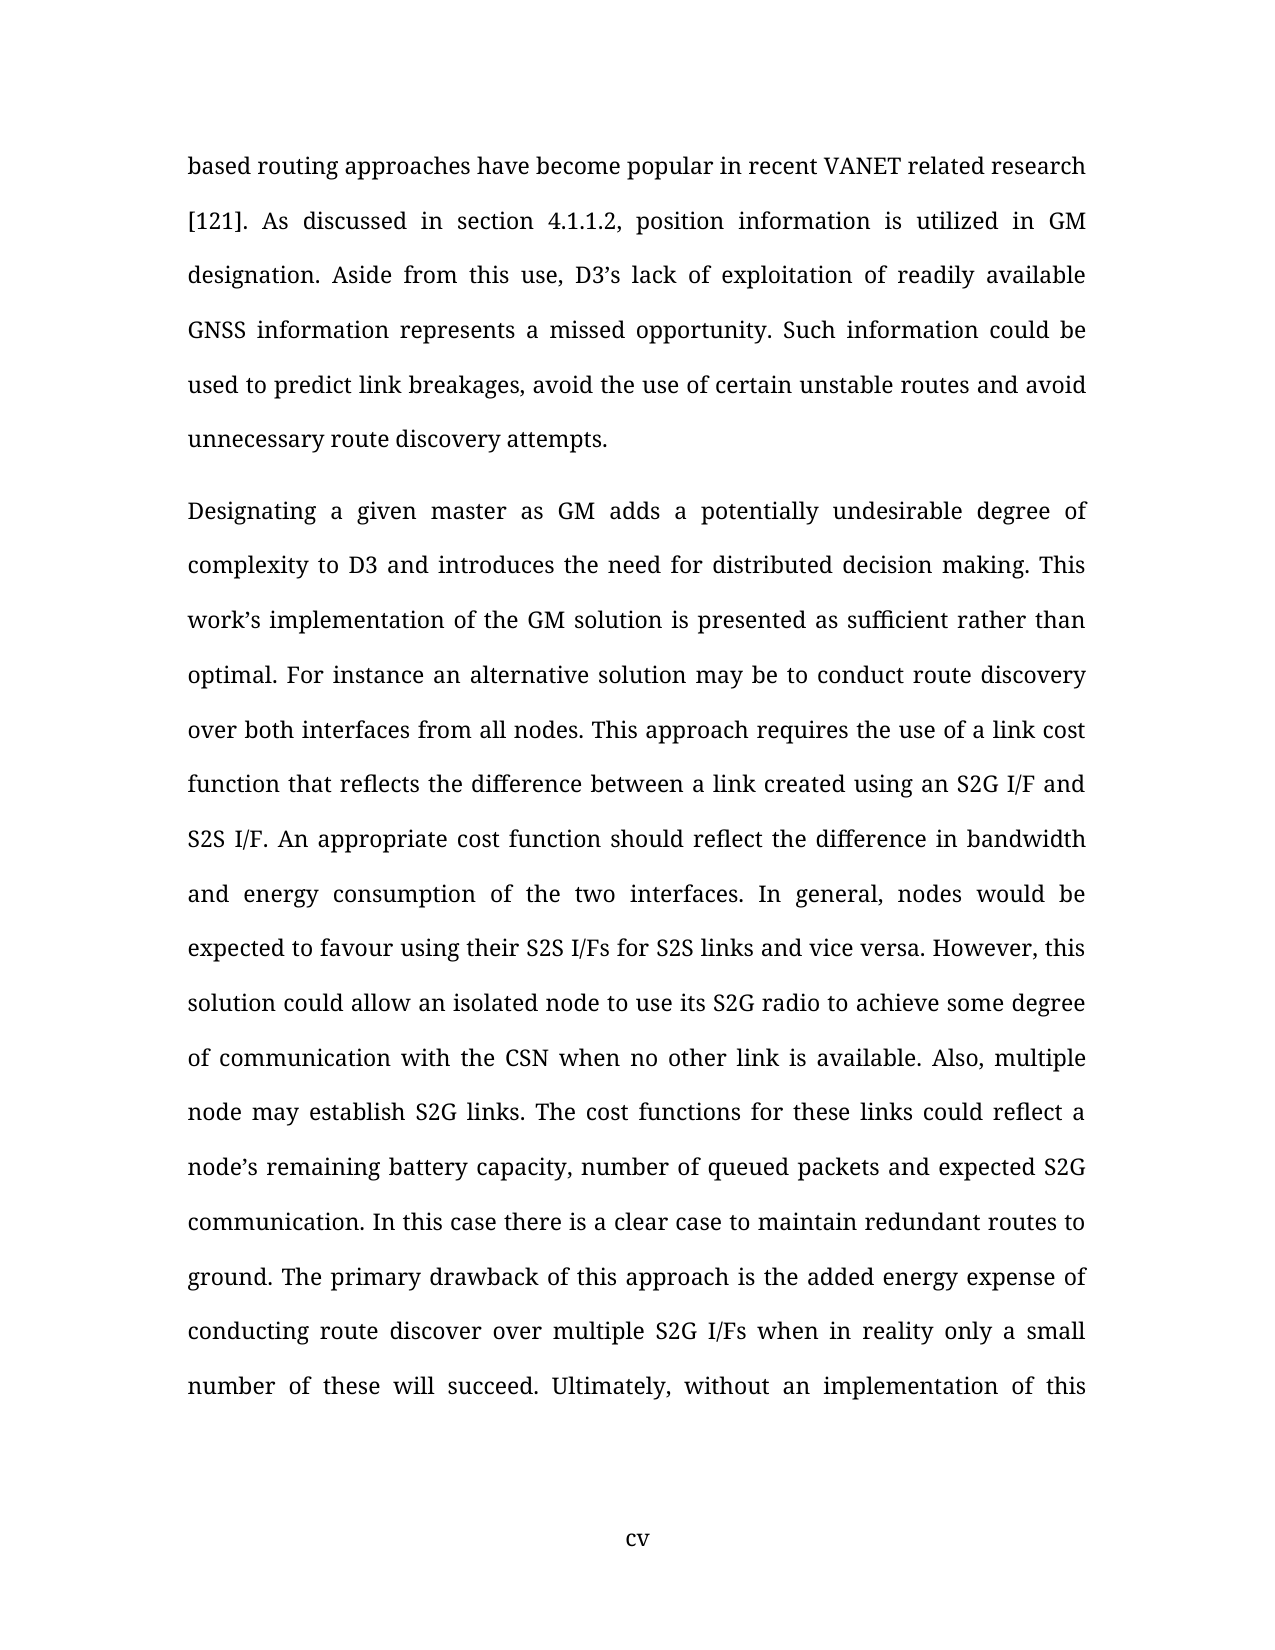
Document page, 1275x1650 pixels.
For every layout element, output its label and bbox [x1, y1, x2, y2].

text [187, 495, 1087, 1401]
text [187, 150, 1087, 455]
